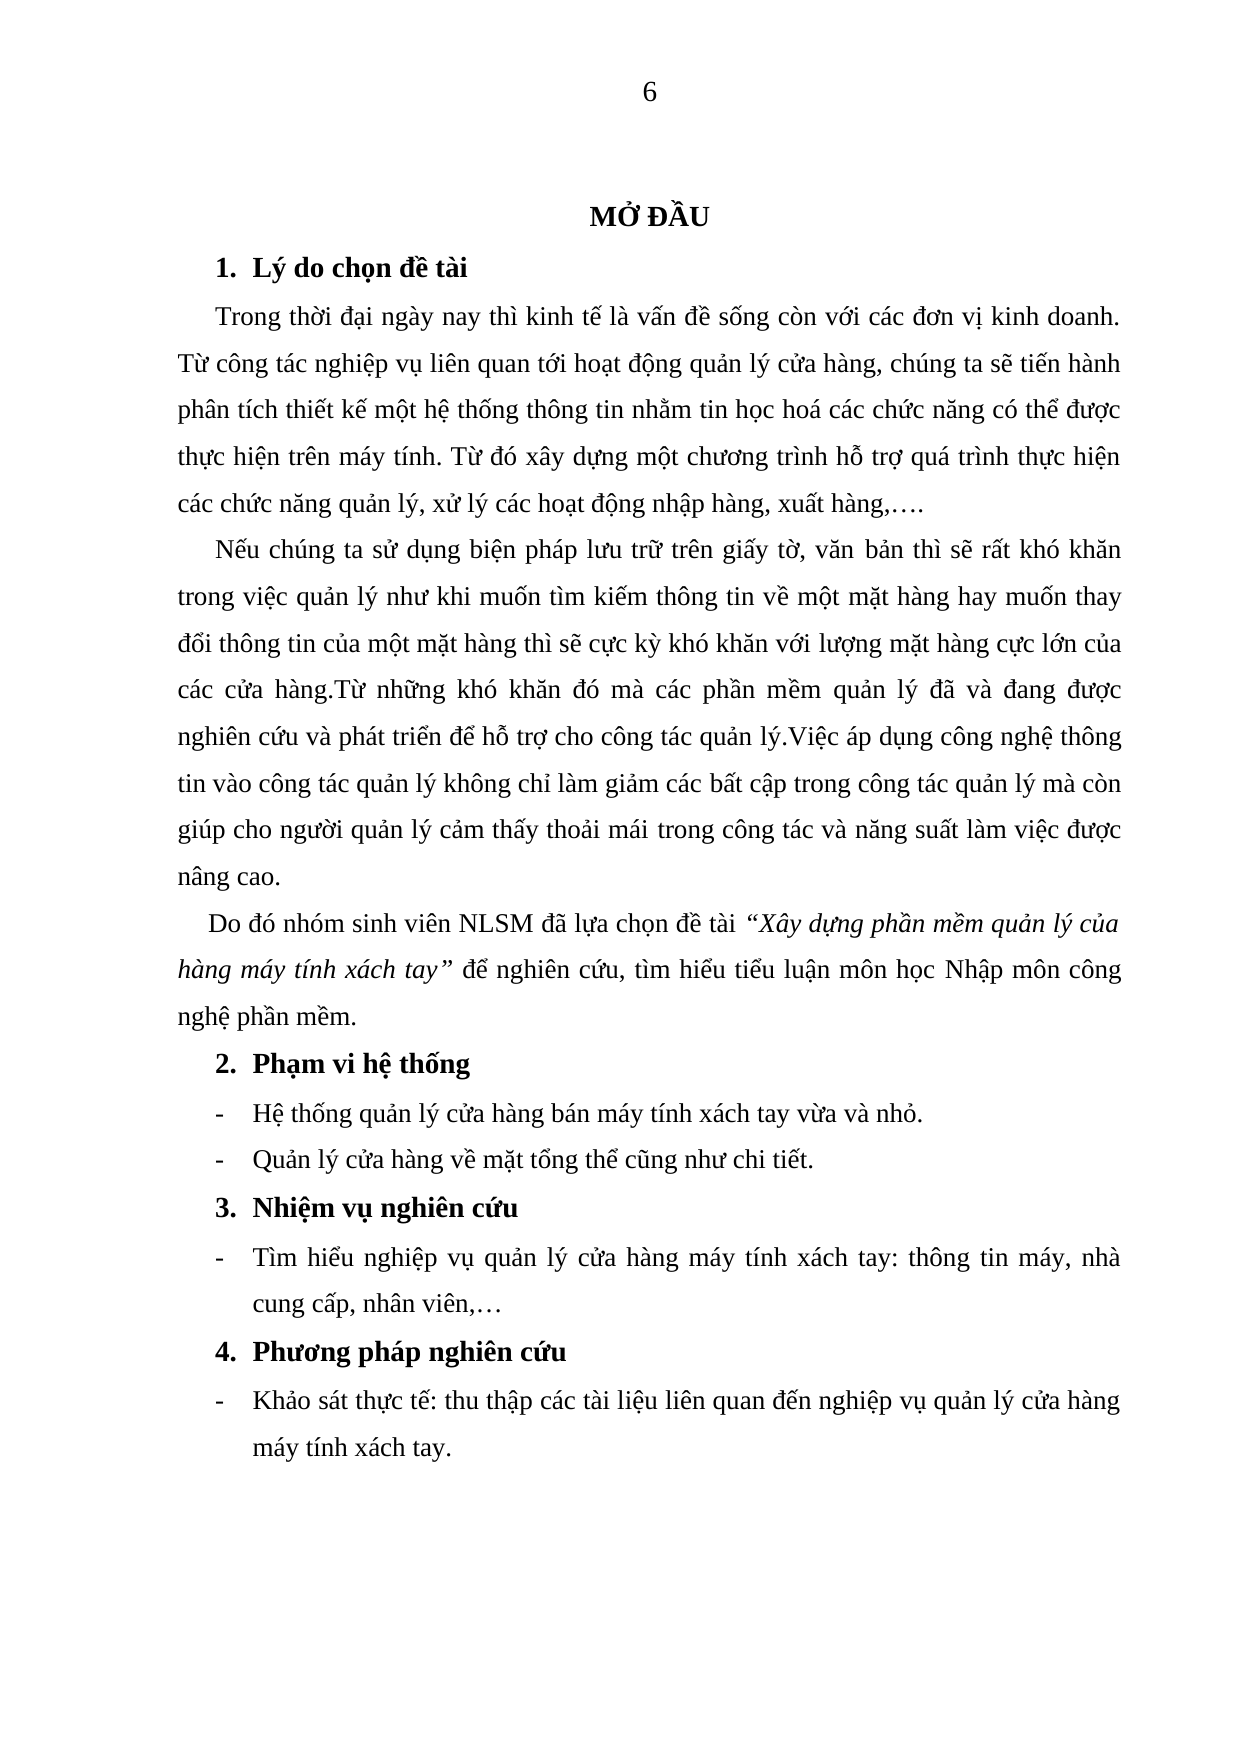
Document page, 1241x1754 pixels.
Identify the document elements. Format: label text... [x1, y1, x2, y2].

list Quản lý cửa hàng về mặt tổng thể cũng như chi tiết. [215, 1144, 1122, 1175]
list Phạm vi hệ thống [215, 1047, 1122, 1080]
list Lý do chọn đề tài [215, 250, 1122, 283]
subtitle MỞ ĐẦU [177, 199, 1122, 233]
list Khảo sát thực tế: thu thập các tài liệu liên quan đến nghiệp vụ quản lý cửa hàng máy tính xách tay. [215, 1384, 1122, 1462]
text Trong thời đại ngày nay thì kinh tế là vấn đề sống còn với các đơn vị kinh doanh. Từ công tác nghiệp vụ liên quan tới hoạt động quản lý cửa hàng, chúng ta sẽ tiến hành phân tích thiết kế một hệ thống thông tin nhằm tin học hoá các chức năng có thể được thực hiện trên máy tính. Từ đó xây dựng một chương trình hỗ trợ quá trình thực hiện các chức năng quản lý, xử lý các hoạt động nhập hàng, xuất hàng,…. [177, 300, 1122, 518]
text Do đó nhóm sinh viên NLSM đã lựa chọn đề tài “Xây dựng phần mềm quản lý của hàng máy tính xách tay” để nghiên cứu, tìm hiểu tiểu luận môn học Nhập môn công nghệ phần mềm. [177, 907, 1122, 1031]
list Nhiệm vụ nghiên cứu [215, 1190, 1122, 1224]
list Hệ thống quản lý cửa hàng bán máy tính xách tay vừa và nhỏ. [215, 1097, 1122, 1128]
text Nếu chúng ta sử dụng biện pháp lưu trữ trên giấy tờ, văn bản thì sẽ rất khó khăn trong việc quản lý như khi muốn tìm kiếm thông tin về một mặt hàng hay muốn thay đổi thông tin của một mặt hàng thì sẽ cực kỳ khó khăn với lượng mặt hàng cực lớn của các cửa hàng.Từ những khó khăn đó mà các phần mềm quản lý đã và đang được nghiên cứu và phát triển để hỗ trợ cho công tác quản lý.Việc áp dụng công nghệ thông tin vào công tác quản lý không chỉ làm giảm các bất cập trong công tác quản lý mà còn giúp cho người quản lý cảm thấy thoải mái trong công tác và năng suất làm việc được nâng cao. [177, 533, 1122, 891]
list Tìm hiểu nghiệp vụ quản lý cửa hàng máy tính xách tay: thông tin máy, nhà cung cấp, nhân viên,… [215, 1241, 1122, 1318]
list Phương pháp nghiên cứu [215, 1334, 1122, 1367]
